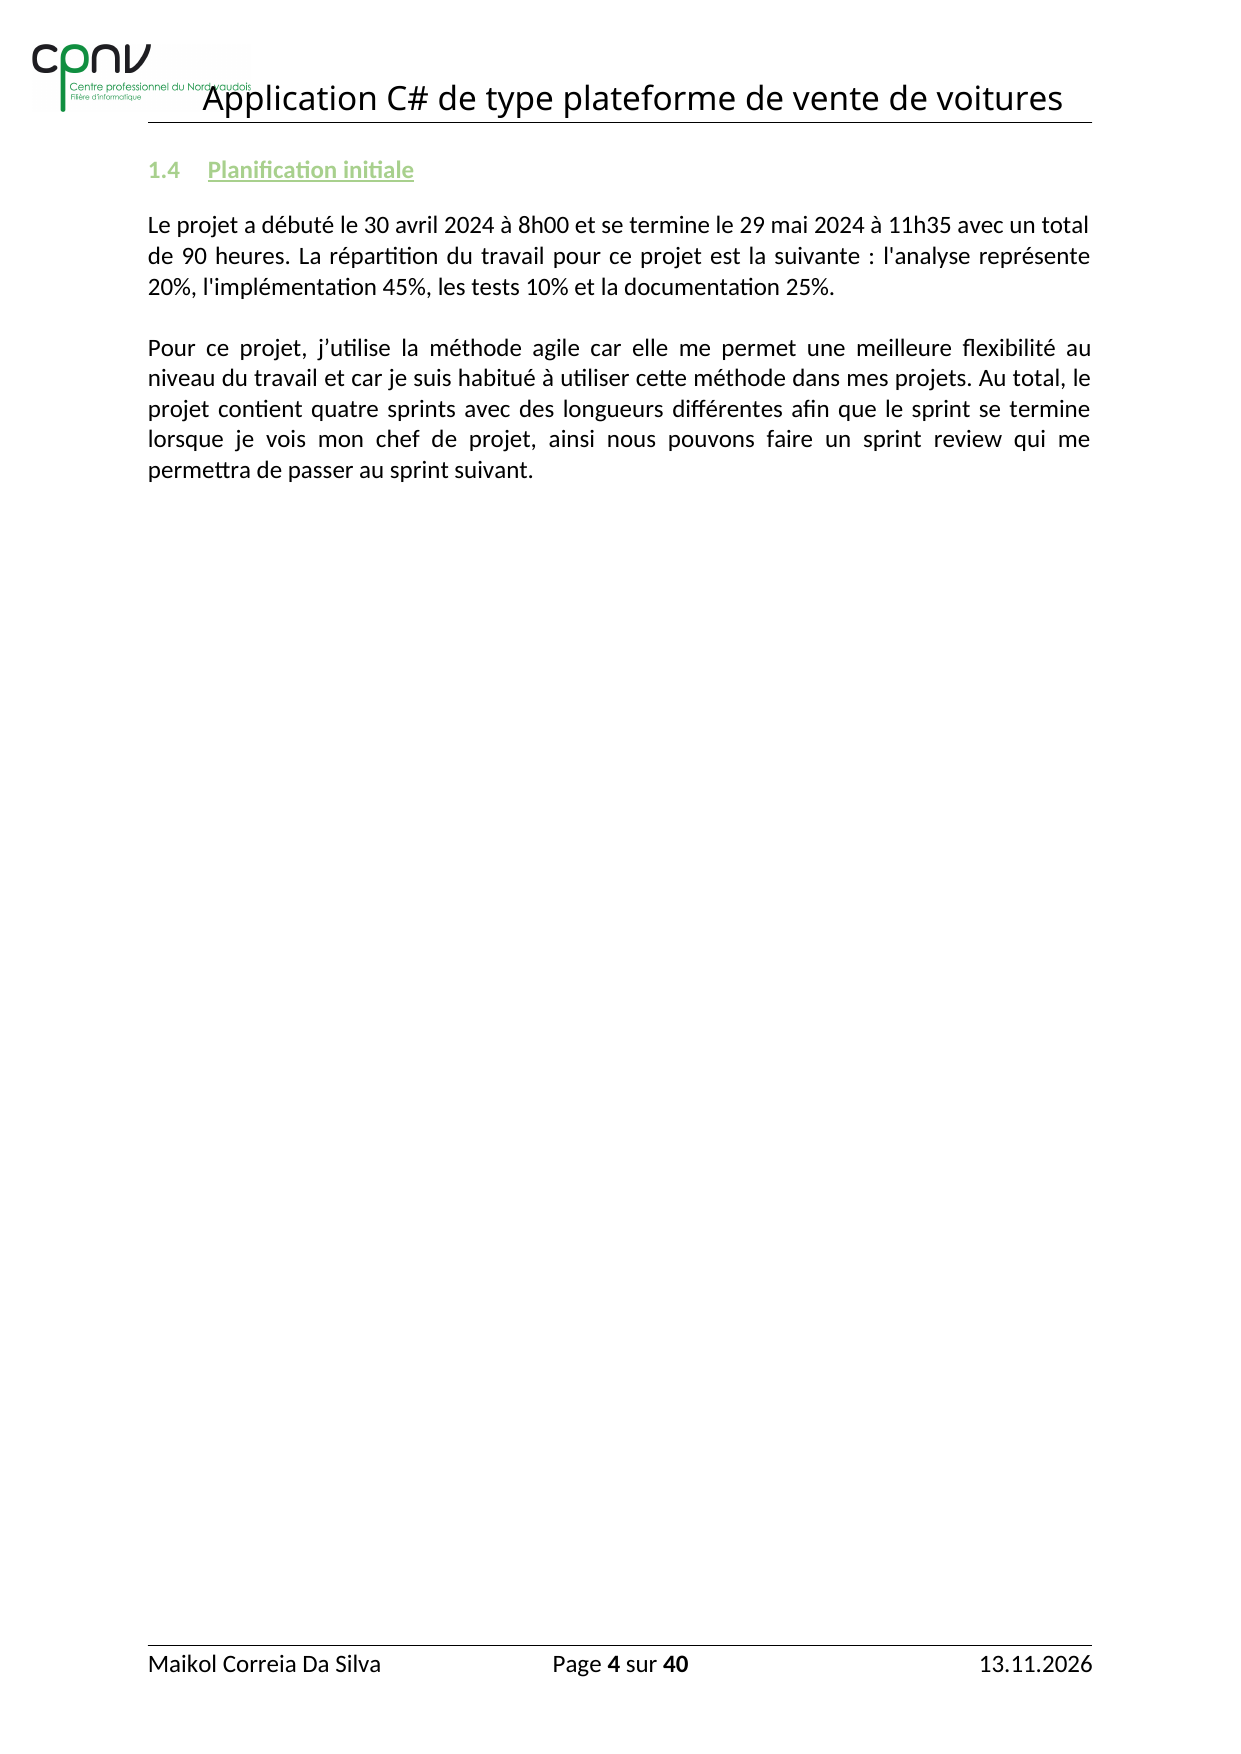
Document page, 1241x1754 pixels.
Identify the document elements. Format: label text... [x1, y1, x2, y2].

text Le projet a débuté le 30 avril 2024 à 8h00 et se termine le 29 mai 2024 à 11h35 avec un total de 90 heures. La répartition du travail pour ce projet est la suivante : l'analyse représente 20%, l'implémentation 45%, les tests 10% et la documentation 25%. [148, 209, 1092, 301]
subtitle Planification initiale [148, 154, 1092, 184]
text Pour ce projet, j’utilise la méthode agile car elle me permet une meilleure flexibilité au niveau du travail et car je suis habitué à utiliser cette méthode dans mes projets. Au total, le projet contient quatre sprints avec des longueurs différentes afin que le sprint se termine lorsque je vois mon chef de projet, ainsi nous pouvons faire un sprint review qui me permettra de passer au sprint suivant. [148, 332, 1092, 484]
picture [32, 44, 251, 112]
picture [229, 94, 239, 108]
